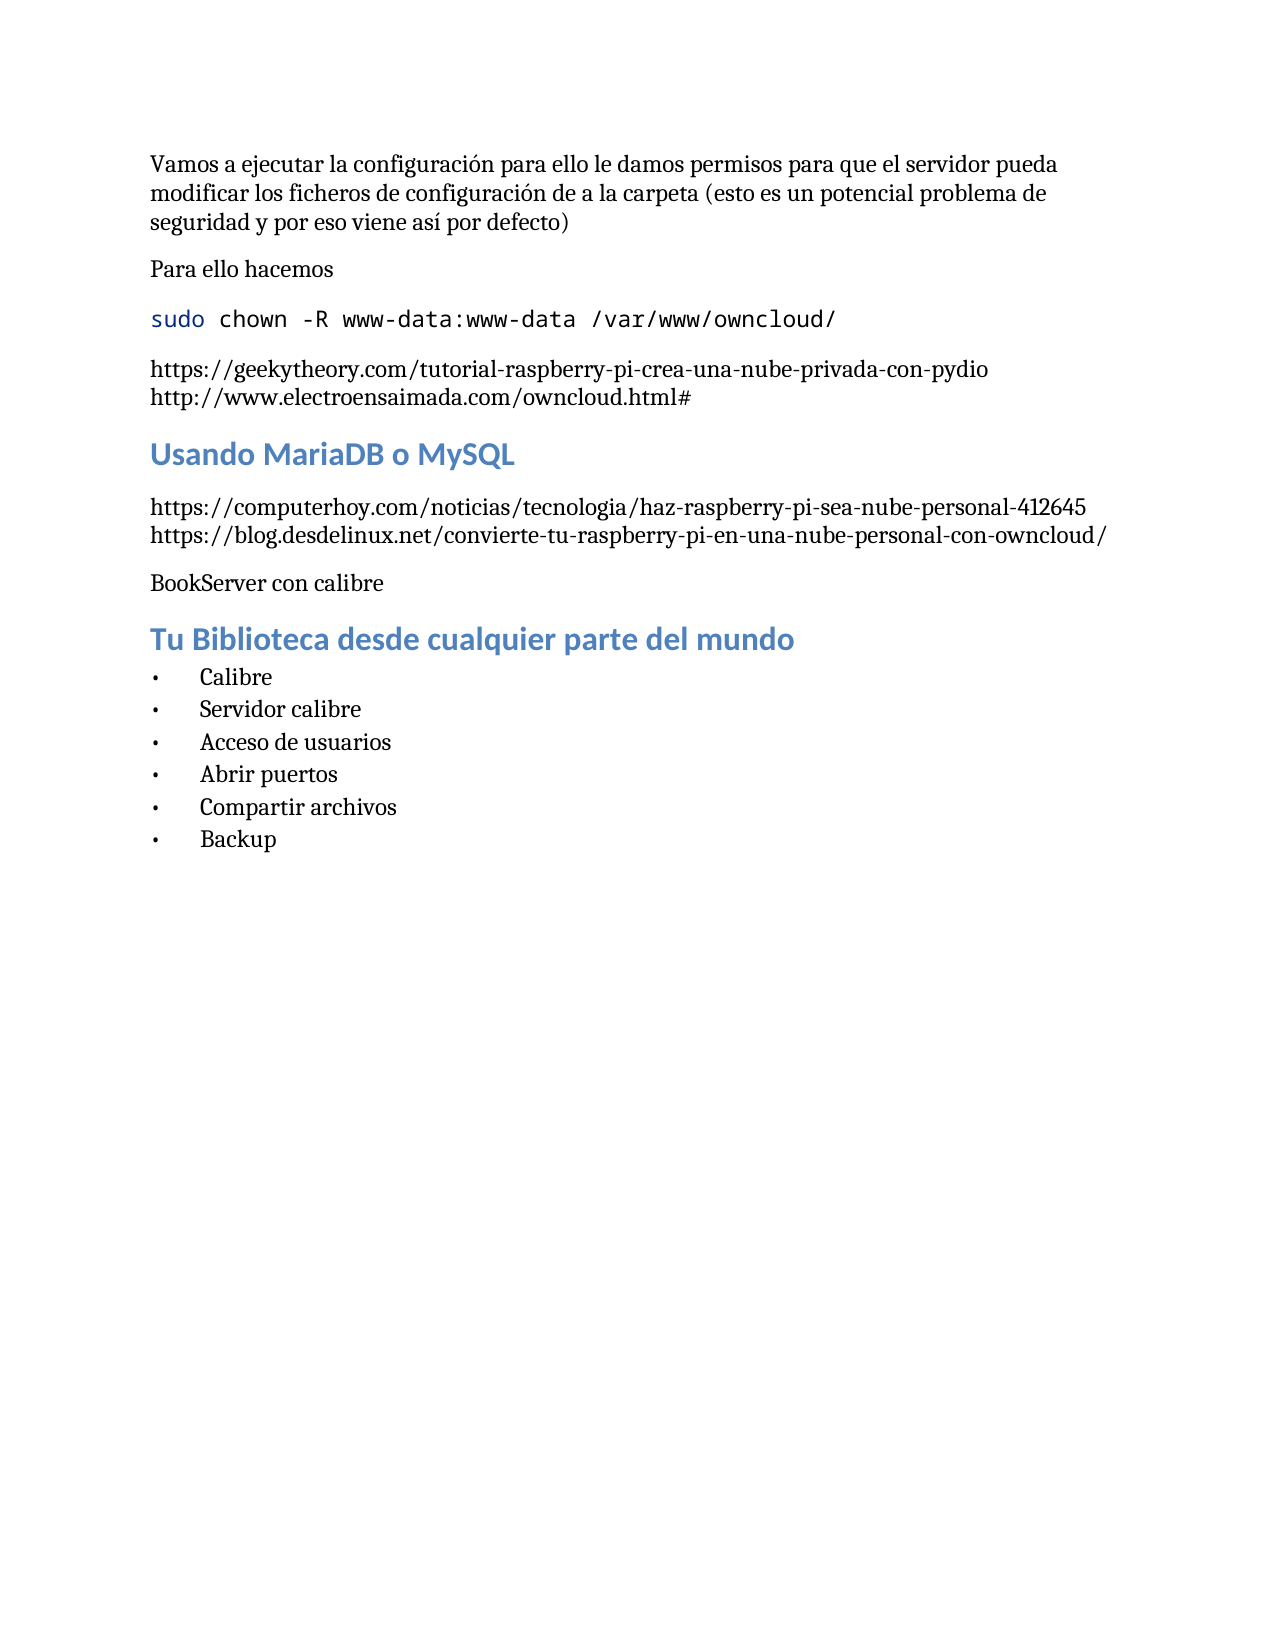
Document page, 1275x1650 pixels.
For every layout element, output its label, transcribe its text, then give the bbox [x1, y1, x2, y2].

list Servidor calibre [150, 695, 1125, 724]
list Abrir puertos [150, 760, 1125, 789]
list Compartir archivos [150, 793, 1125, 821]
text https://geekytheory.com/tutorial-raspberry-pi-crea-una-nube-privada-con-pydio http://www.electroensaimada.com/owncloud.html# [150, 354, 1125, 412]
text Vamos a ejecutar la configuración para ello le damos permisos para que el servidor pueda modificar los ficheros de configuración de a la carpeta (esto es un potencial problema de seguridad y por eso viene así por defecto) [150, 150, 1125, 236]
subtitle Tu Biblioteca desde cualquier parte del mundo [150, 618, 1125, 659]
text Para ello hacemos [150, 255, 1125, 284]
list Calibre [150, 663, 1125, 691]
text sudo chown -R www-data:www-data /var/www/owncloud/ [150, 302, 1125, 334]
subtitle Usando MariaDB o MySQL [150, 433, 1125, 474]
text https://computerhoy.com/noticias/tecnologia/haz-raspberry-pi-sea-nube-personal-412645 https://blog.desdelinux.net/convierte-tu-raspberry-pi-en-una-nube-personal-con-owncloud/ [150, 492, 1125, 550]
list Acceso de usuarios [150, 728, 1125, 756]
text BookServer con calibre [150, 569, 1125, 597]
list Backup [150, 825, 1125, 854]
